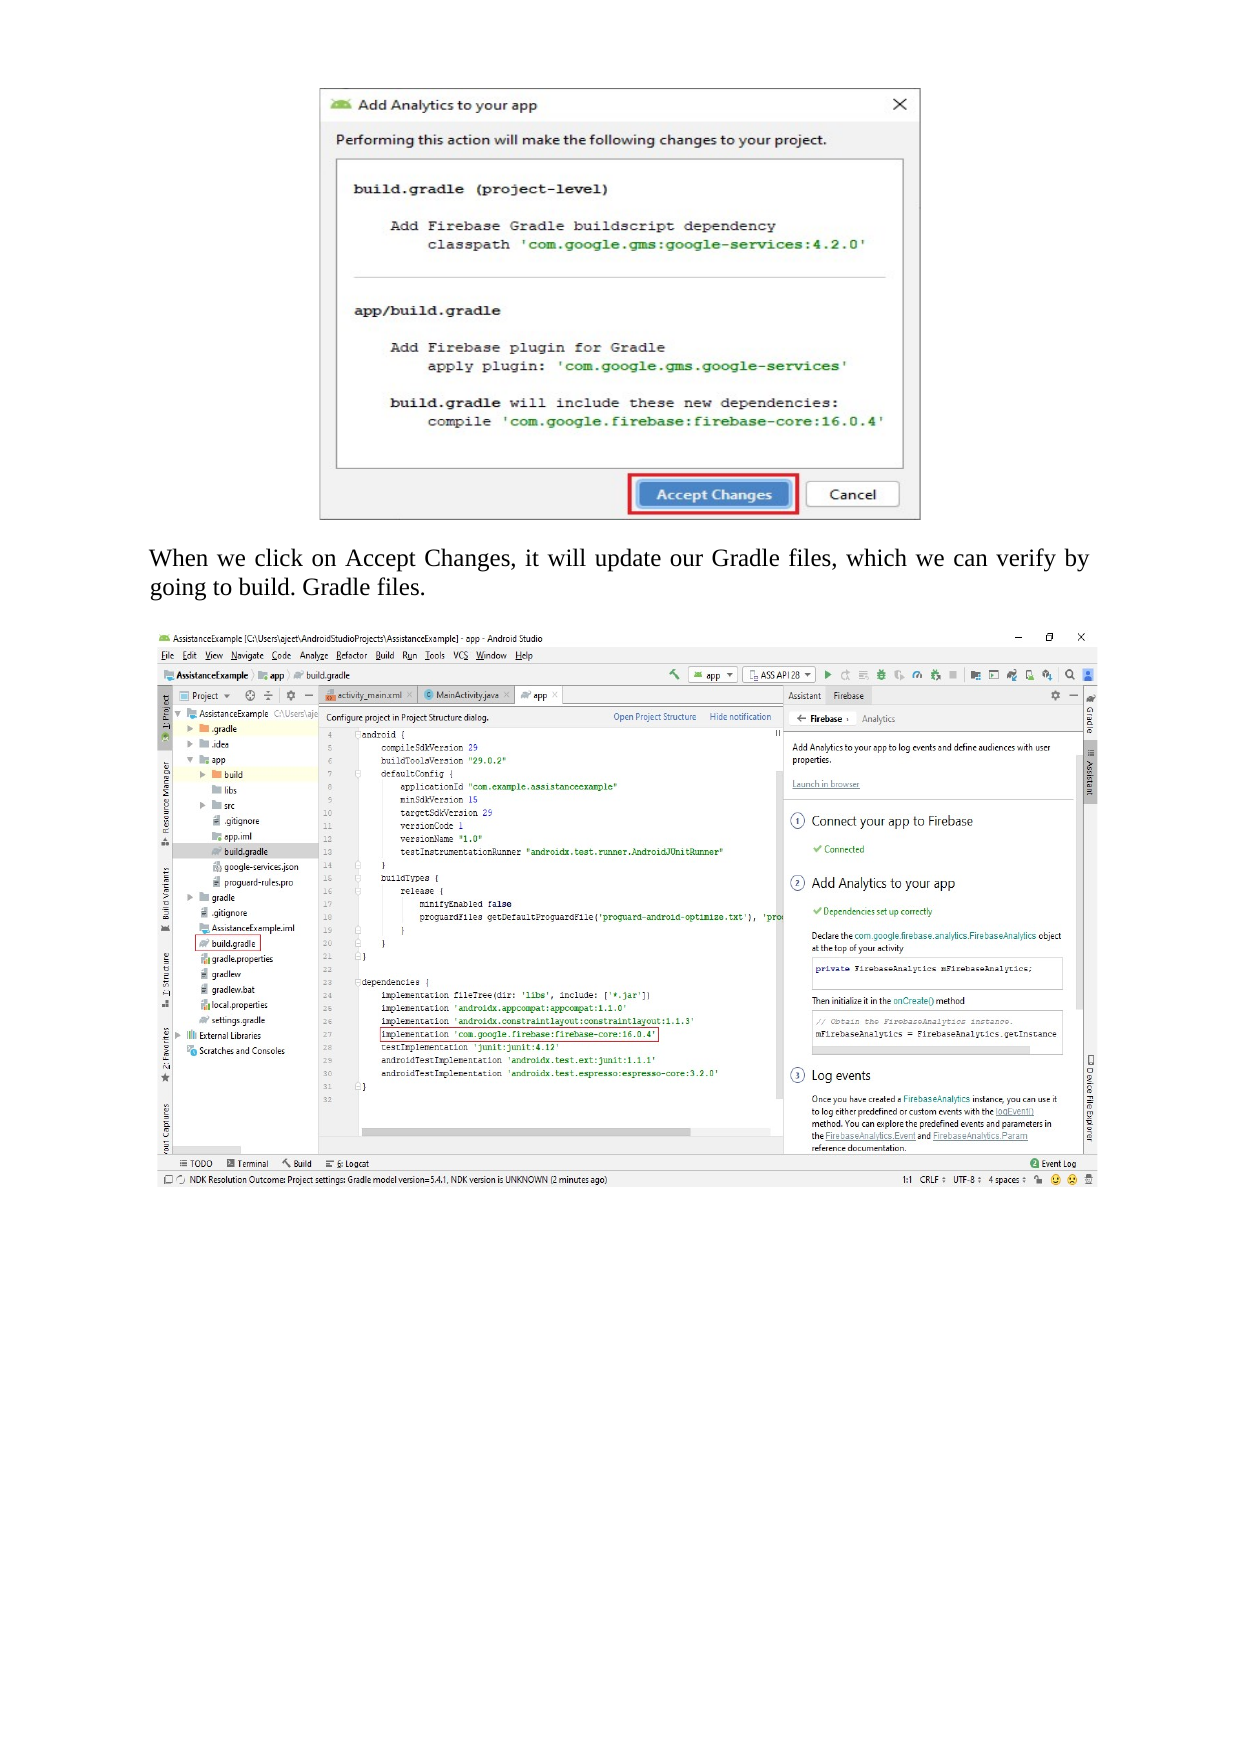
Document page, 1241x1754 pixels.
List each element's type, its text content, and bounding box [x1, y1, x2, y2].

picture [157, 630, 1098, 1187]
text When we click on Accept Changes, it will update our Gradle files, which we can verify by going to build. Gradle files. [148, 543, 1091, 601]
picture [319, 88, 921, 520]
